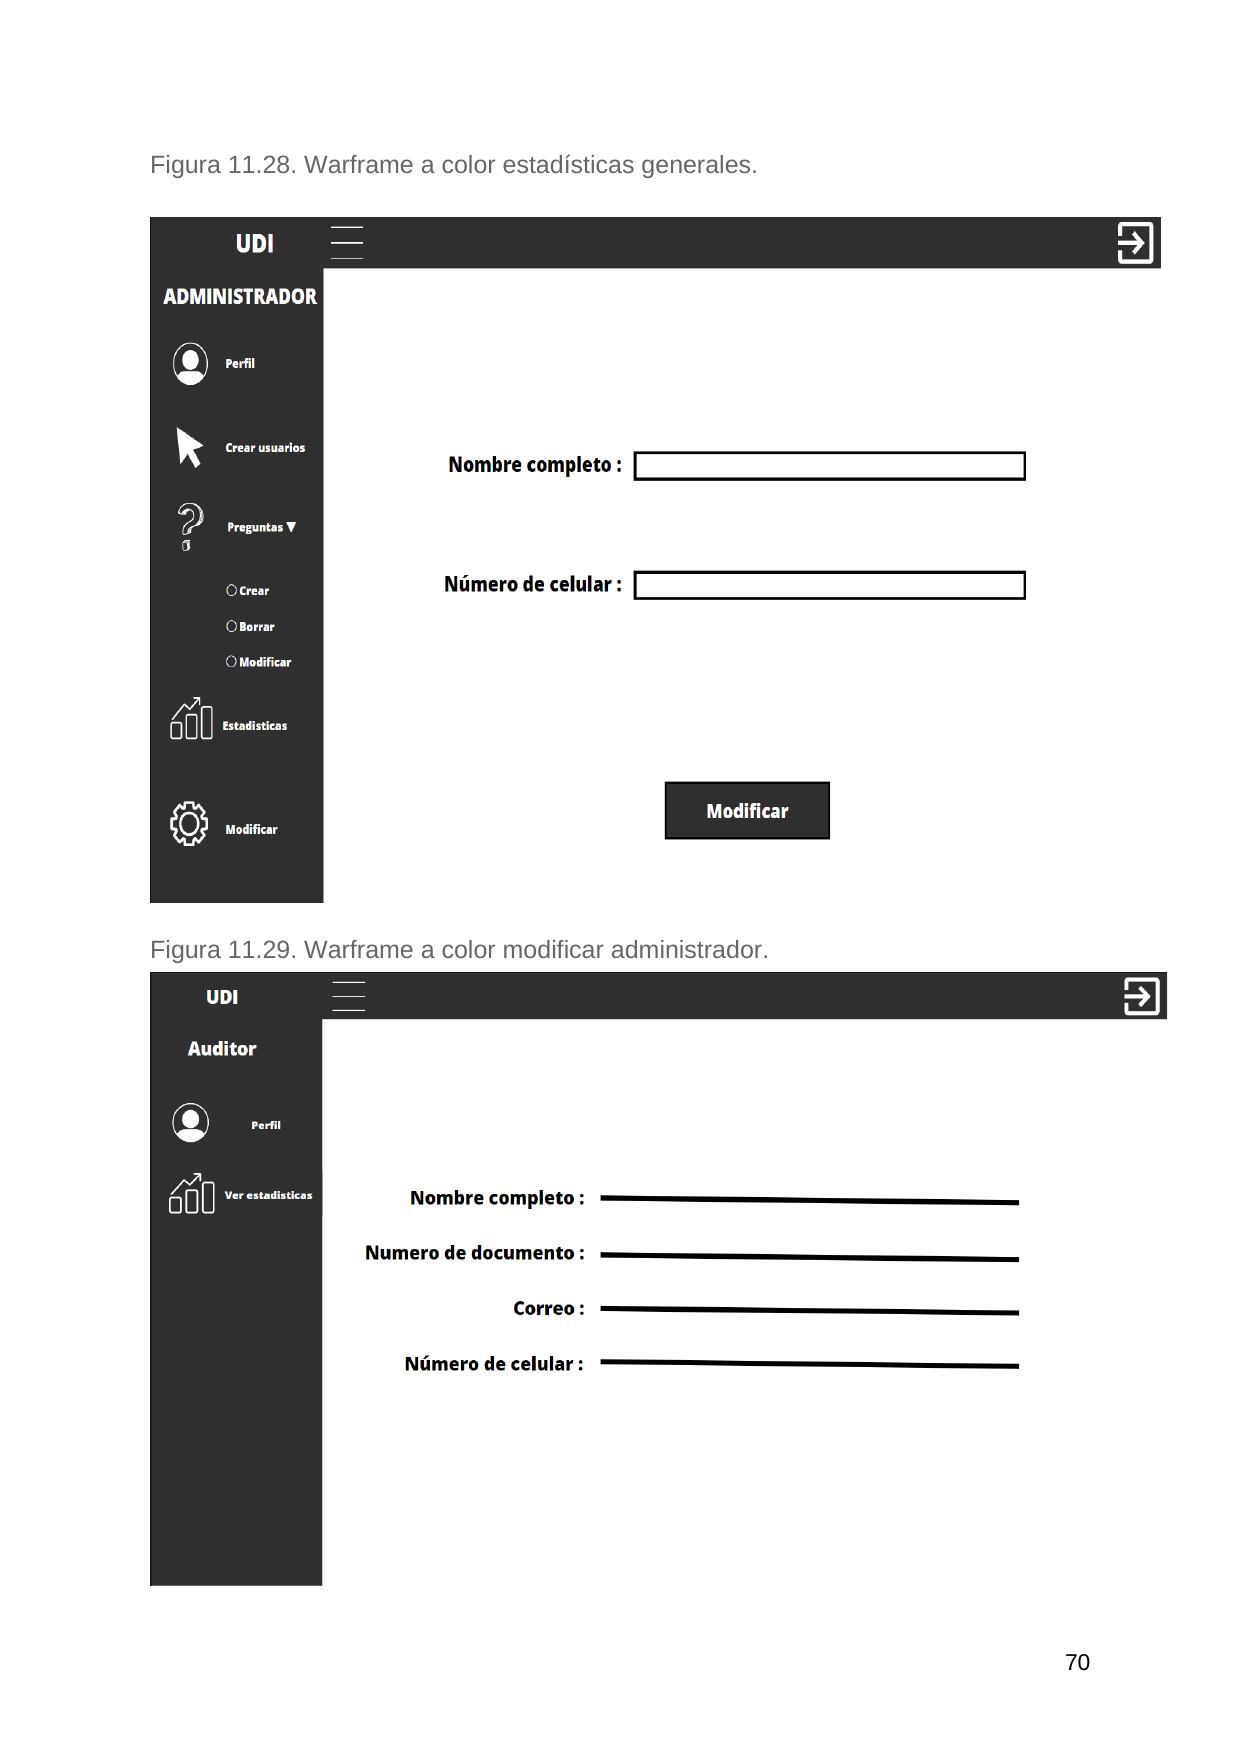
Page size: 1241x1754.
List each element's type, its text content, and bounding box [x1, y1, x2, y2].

subtitle Figura 11.29. Warframe a color modificar administrador. [150, 935, 1090, 964]
picture [150, 217, 1161, 903]
subtitle Figura 11.28. Warframe a color estadísticas generales. [150, 150, 1090, 179]
picture [150, 972, 1168, 1586]
